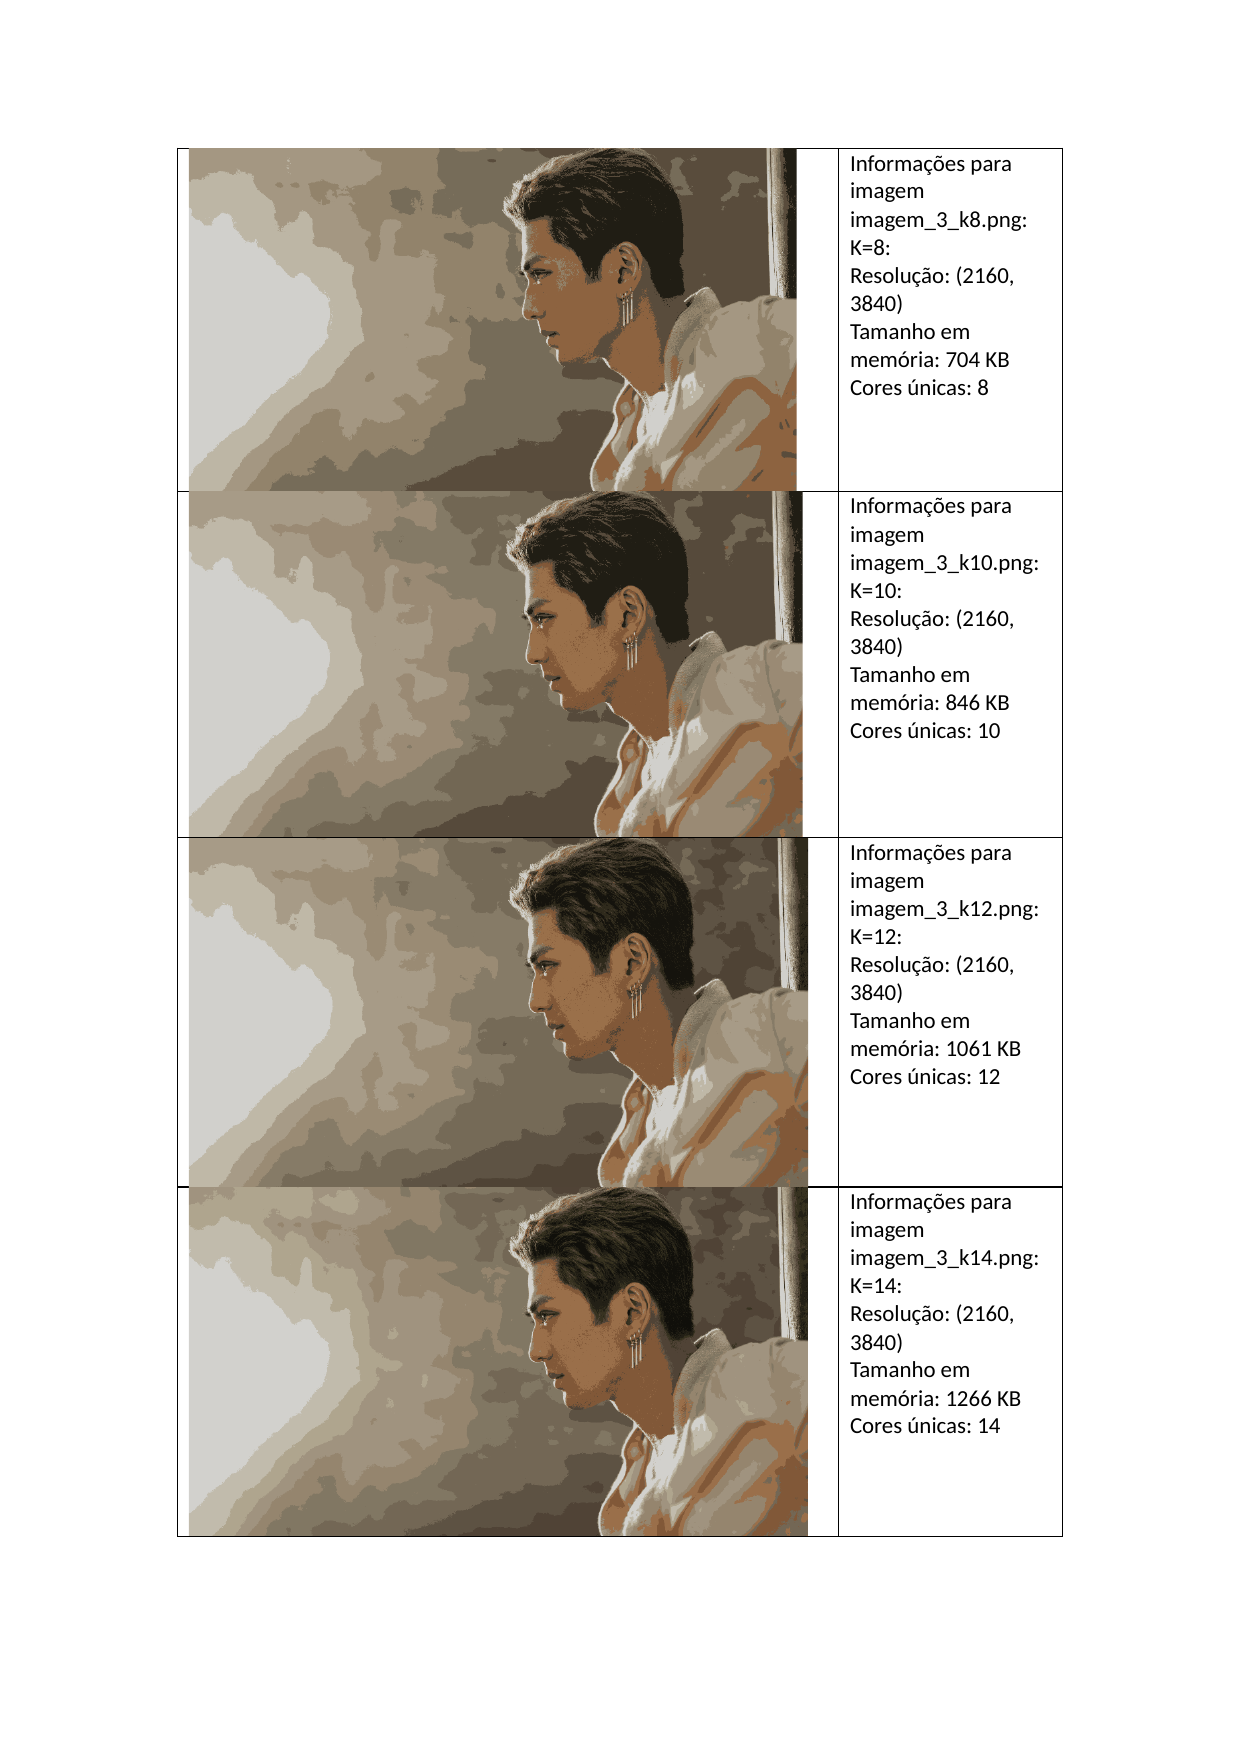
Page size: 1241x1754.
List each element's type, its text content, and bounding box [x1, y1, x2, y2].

picture [188, 838, 809, 1536]
table_cell [178, 492, 188, 837]
table_cell [178, 838, 188, 1186]
table_header [178, 149, 188, 491]
table_cell [178, 1188, 188, 1536]
table_cell [803, 492, 838, 837]
table_cell [809, 838, 838, 1186]
picture [188, 148, 803, 837]
table_cell Informações para imagem imagem_3_k10.png: K=10: Resolução: (2160, 3840) Tamanho em memória: 846 KB Cores únicas: 10 [839, 492, 1062, 837]
table_cell Informações para imagem imagem_3_k12.png: K=12: Resolução: (2160, 3840) Tamanho em memória: 1061 KB Cores únicas: 12 [839, 838, 1062, 1186]
table_cell Informações para imagem imagem_3_k14.png: K=14: Resolução: (2160, 3840) Tamanho em memória: 1266 KB Cores únicas: 14 [839, 1188, 1062, 1536]
table_header [797, 149, 838, 491]
table_cell [808, 1188, 838, 1536]
table_header Informações para imagem imagem_3_k8.png: K=8: Resolução: (2160, 3840) Tamanho em memória: 704 KB Cores únicas: 8 [839, 149, 1062, 491]
